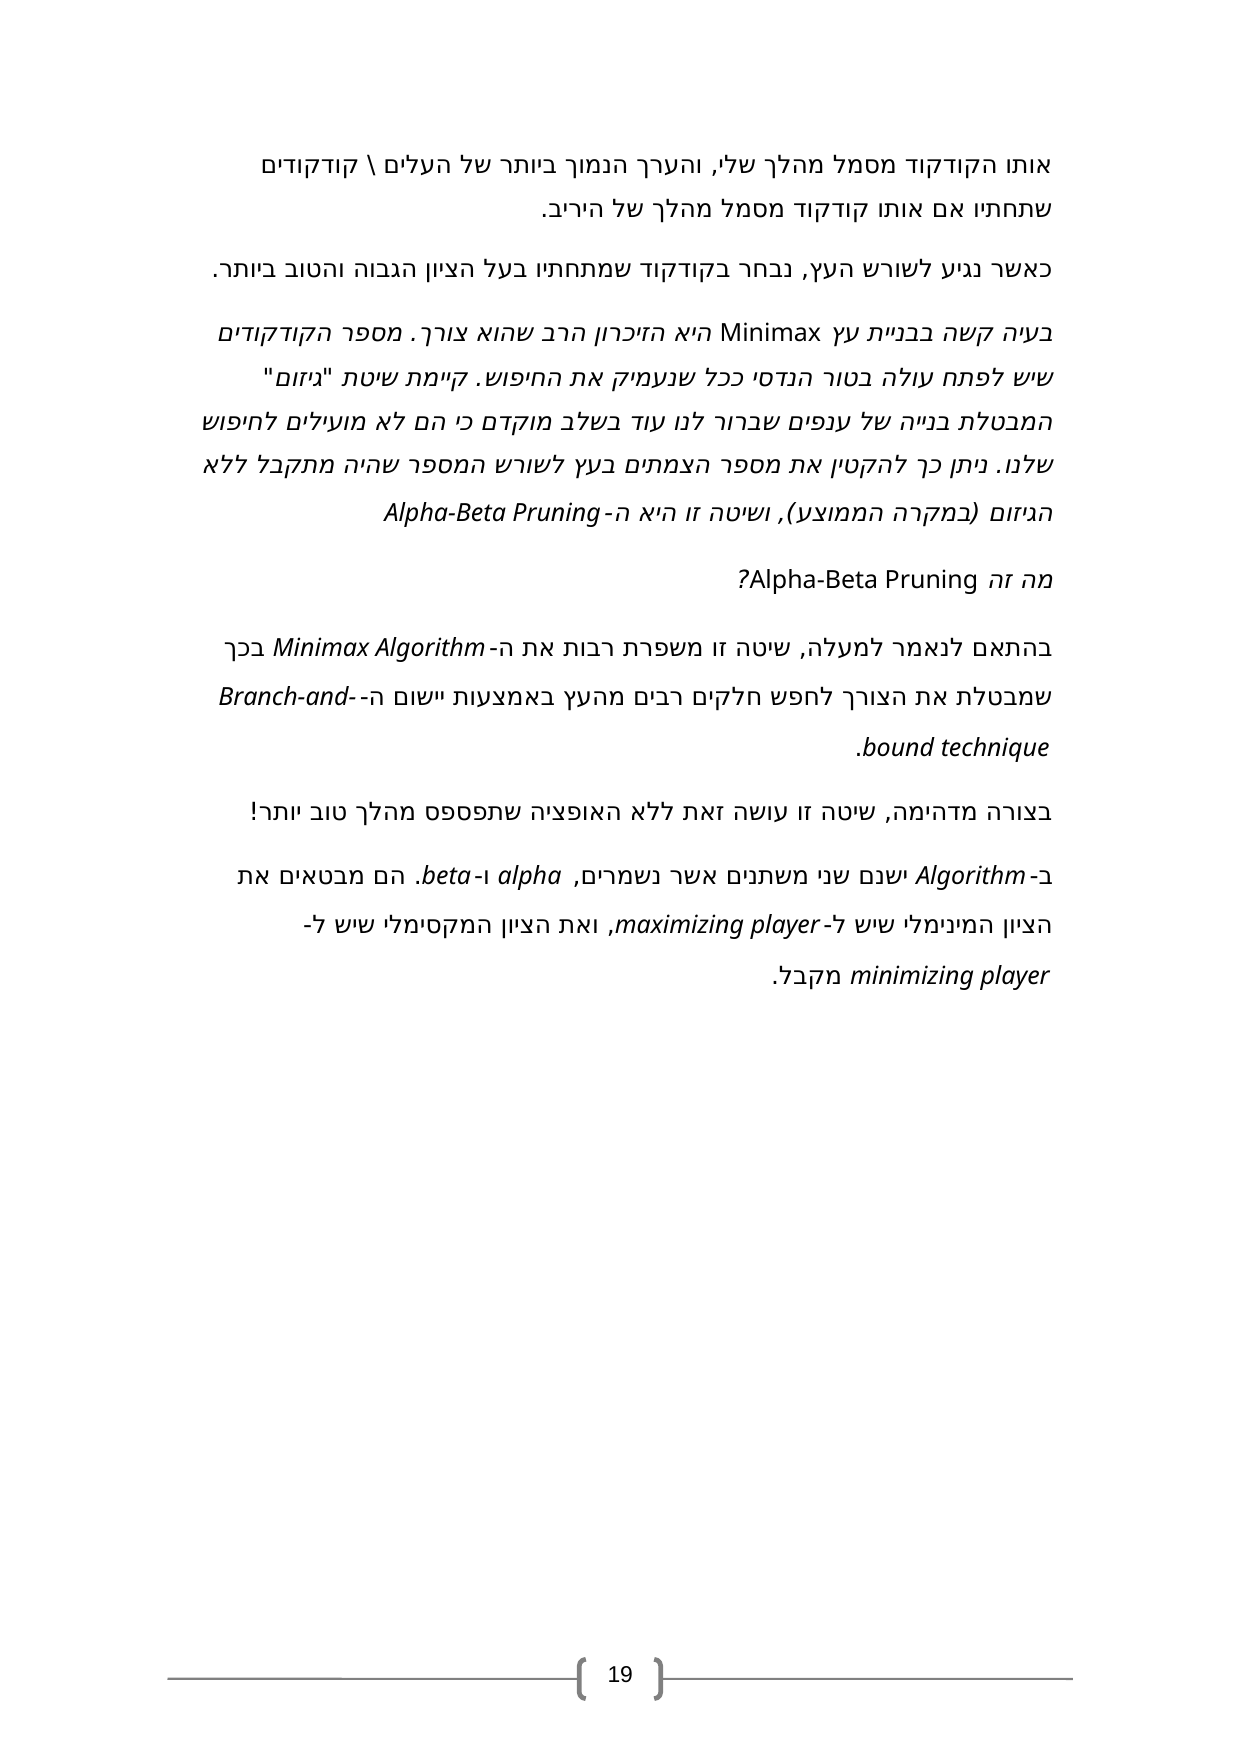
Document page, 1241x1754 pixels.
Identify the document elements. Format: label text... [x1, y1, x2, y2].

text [187, 150, 1053, 223]
text בהתאם לנאמר למעלה, שיטה זו משפרת רבות את ה-Minimax Algorithm בכך שמבטלת את הצורך לחפש חלקים רבים מהעץ באמצעות יישום ה-Branch-and-bound technique. [187, 630, 1053, 764]
text בעיה קשה בבניית עץ Minimax היא הזיכרון הרב שהוא צורך. מספר הקודקודים שיש לפתח עולה בטור הנדסי ככל שנעמיק את החיפוש. קיימת שיטת "גיזום" המבטלת בנייה של ענפים שברור לנו עוד בשלב מוקדם כי הם לא מועילים לחיפוש שלנו. ניתן כך להקטין את מספר הצמתים בעץ לשורש המספר שהיה מתקבל ללא הגיזום (במקרה הממוצע), ושיטה זו היא ה-Alpha-Beta Pruning [187, 314, 1053, 528]
text ב-Algorithm ישנם שני משתנים אשר נשמרים, alpha ו-beta. הם מבטאים את הציון המינימלי שיש ל-maximizing player, ואת הציון המקסימלי שיש ל-minimizing player מקבל. [187, 858, 1053, 991]
text כאשר נגיע לשורש העץ, נבחר בקודקוד שמתחתיו בעל הציון הגבוה והטוב ביותר. [187, 254, 1053, 283]
text מה זה Alpha-Beta Pruning? [187, 562, 1053, 596]
text בצורה מדהימה, שיטה זו עושה זאת ללא האופציה שתפספס מהלך טוב יותר! [187, 797, 1053, 826]
